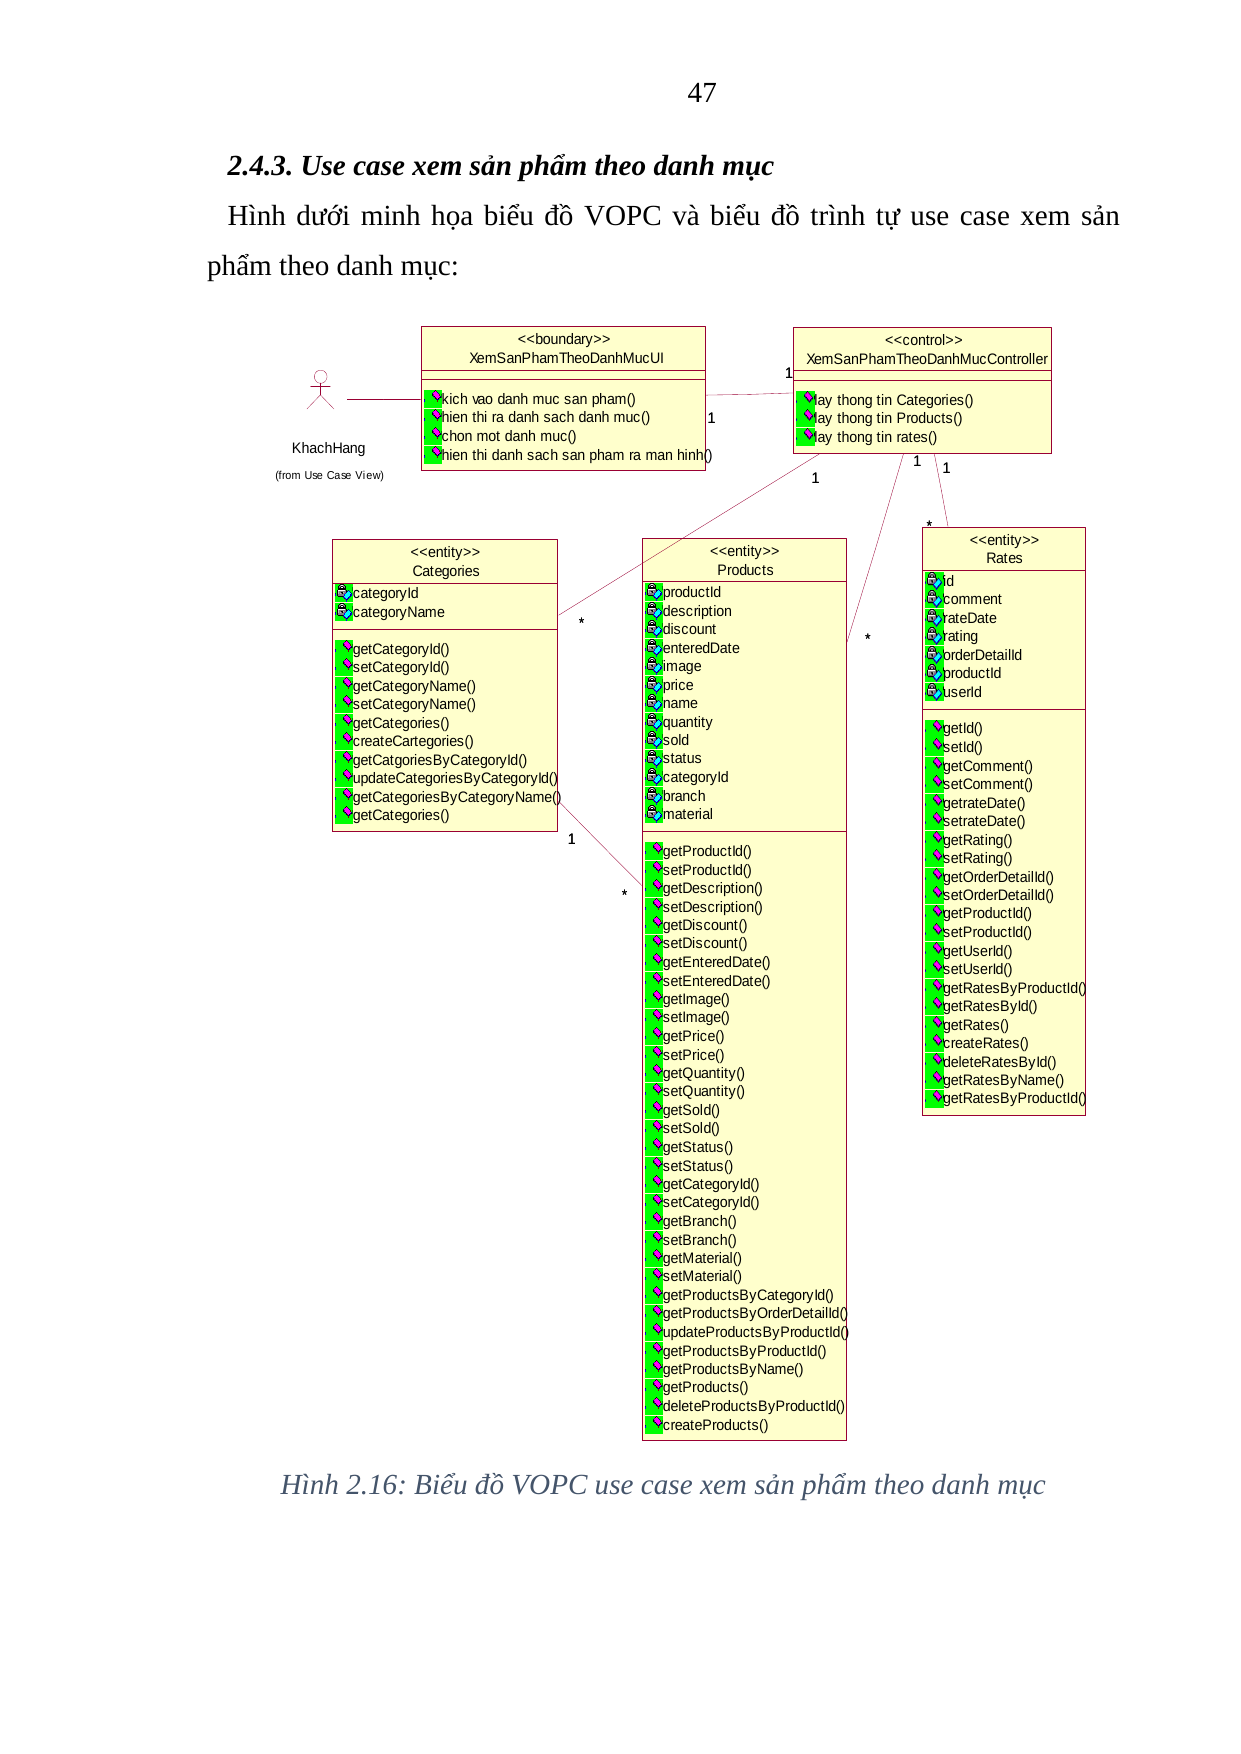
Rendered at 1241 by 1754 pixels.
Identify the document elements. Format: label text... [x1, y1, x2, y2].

text Hình dưới minh họa biểu đồ VOPC và biểu đồ trình tự use case xem sản phẩm theo danh mục: [207, 198, 1122, 282]
subtitle Use case xem sản phẩm theo danh mục [227, 148, 1122, 181]
